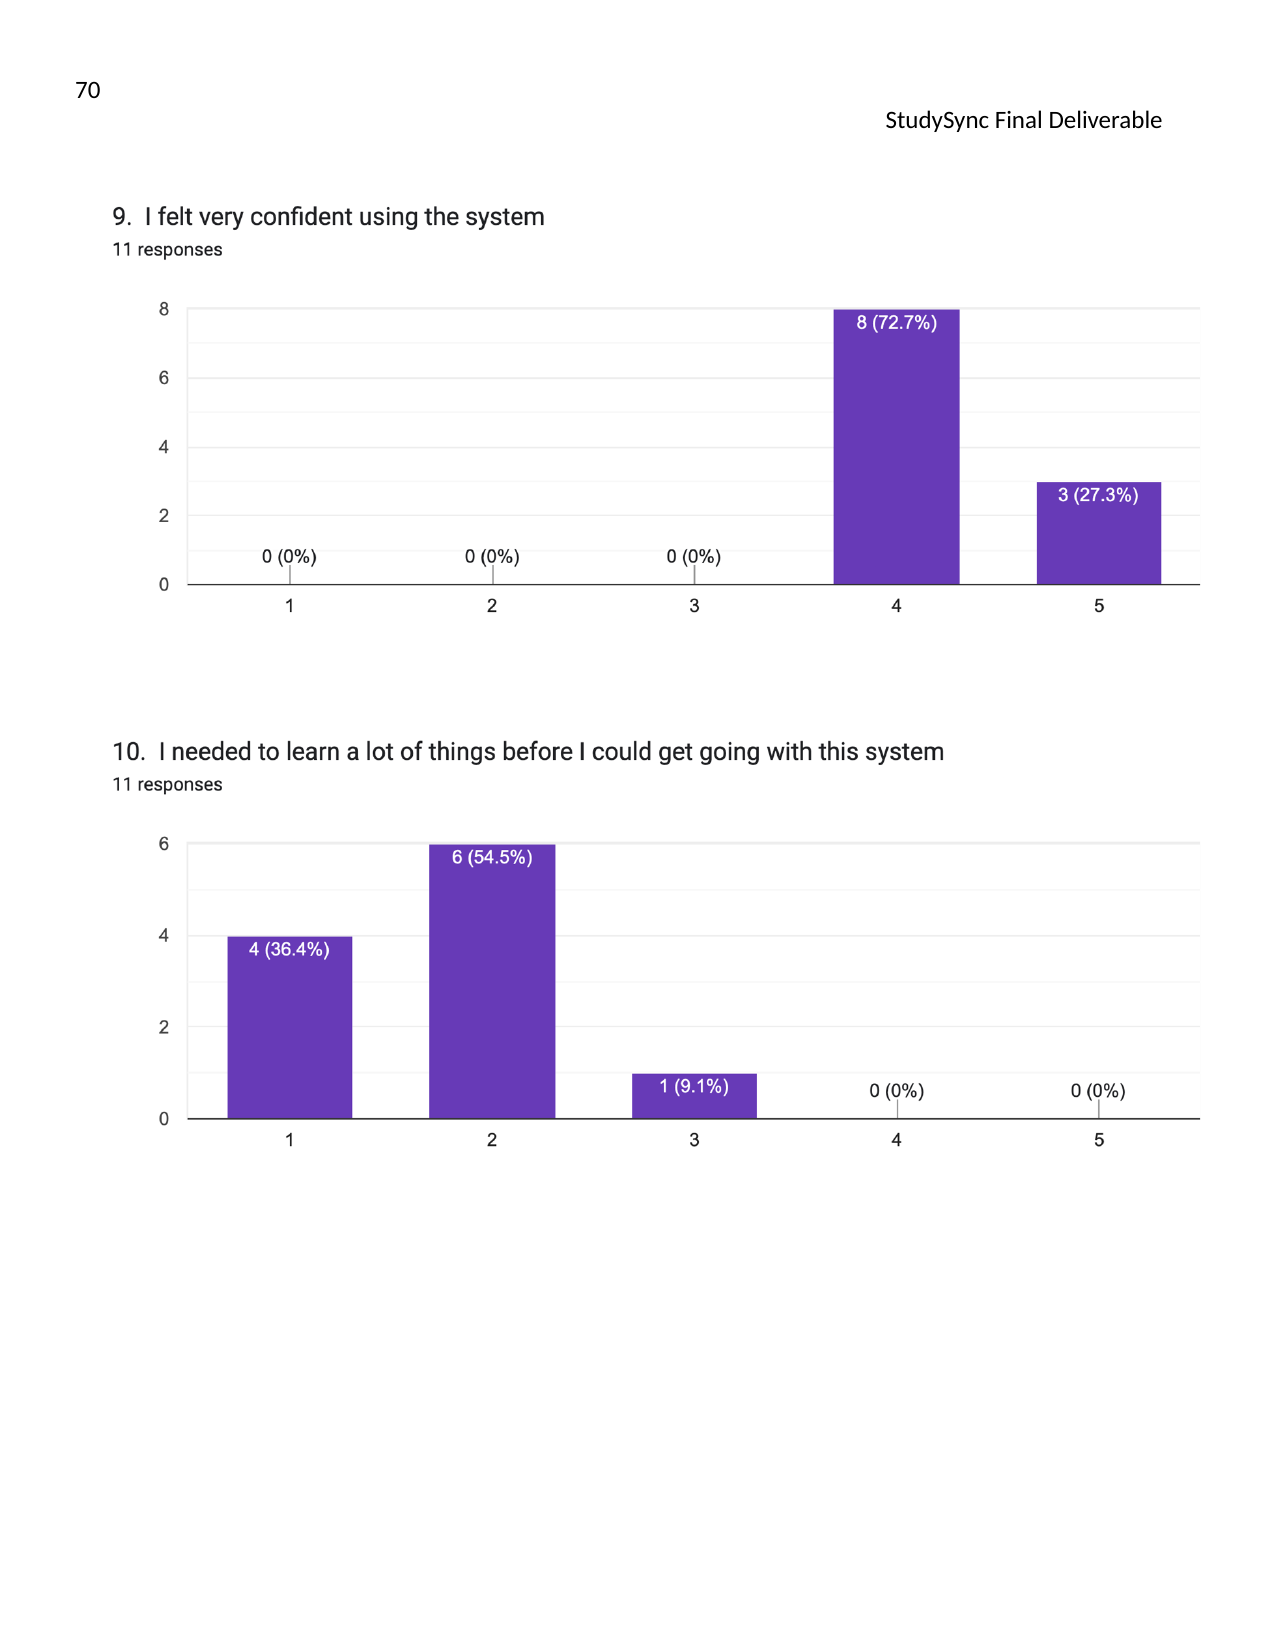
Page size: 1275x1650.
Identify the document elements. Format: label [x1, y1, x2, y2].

picture [75, 163, 1200, 1233]
